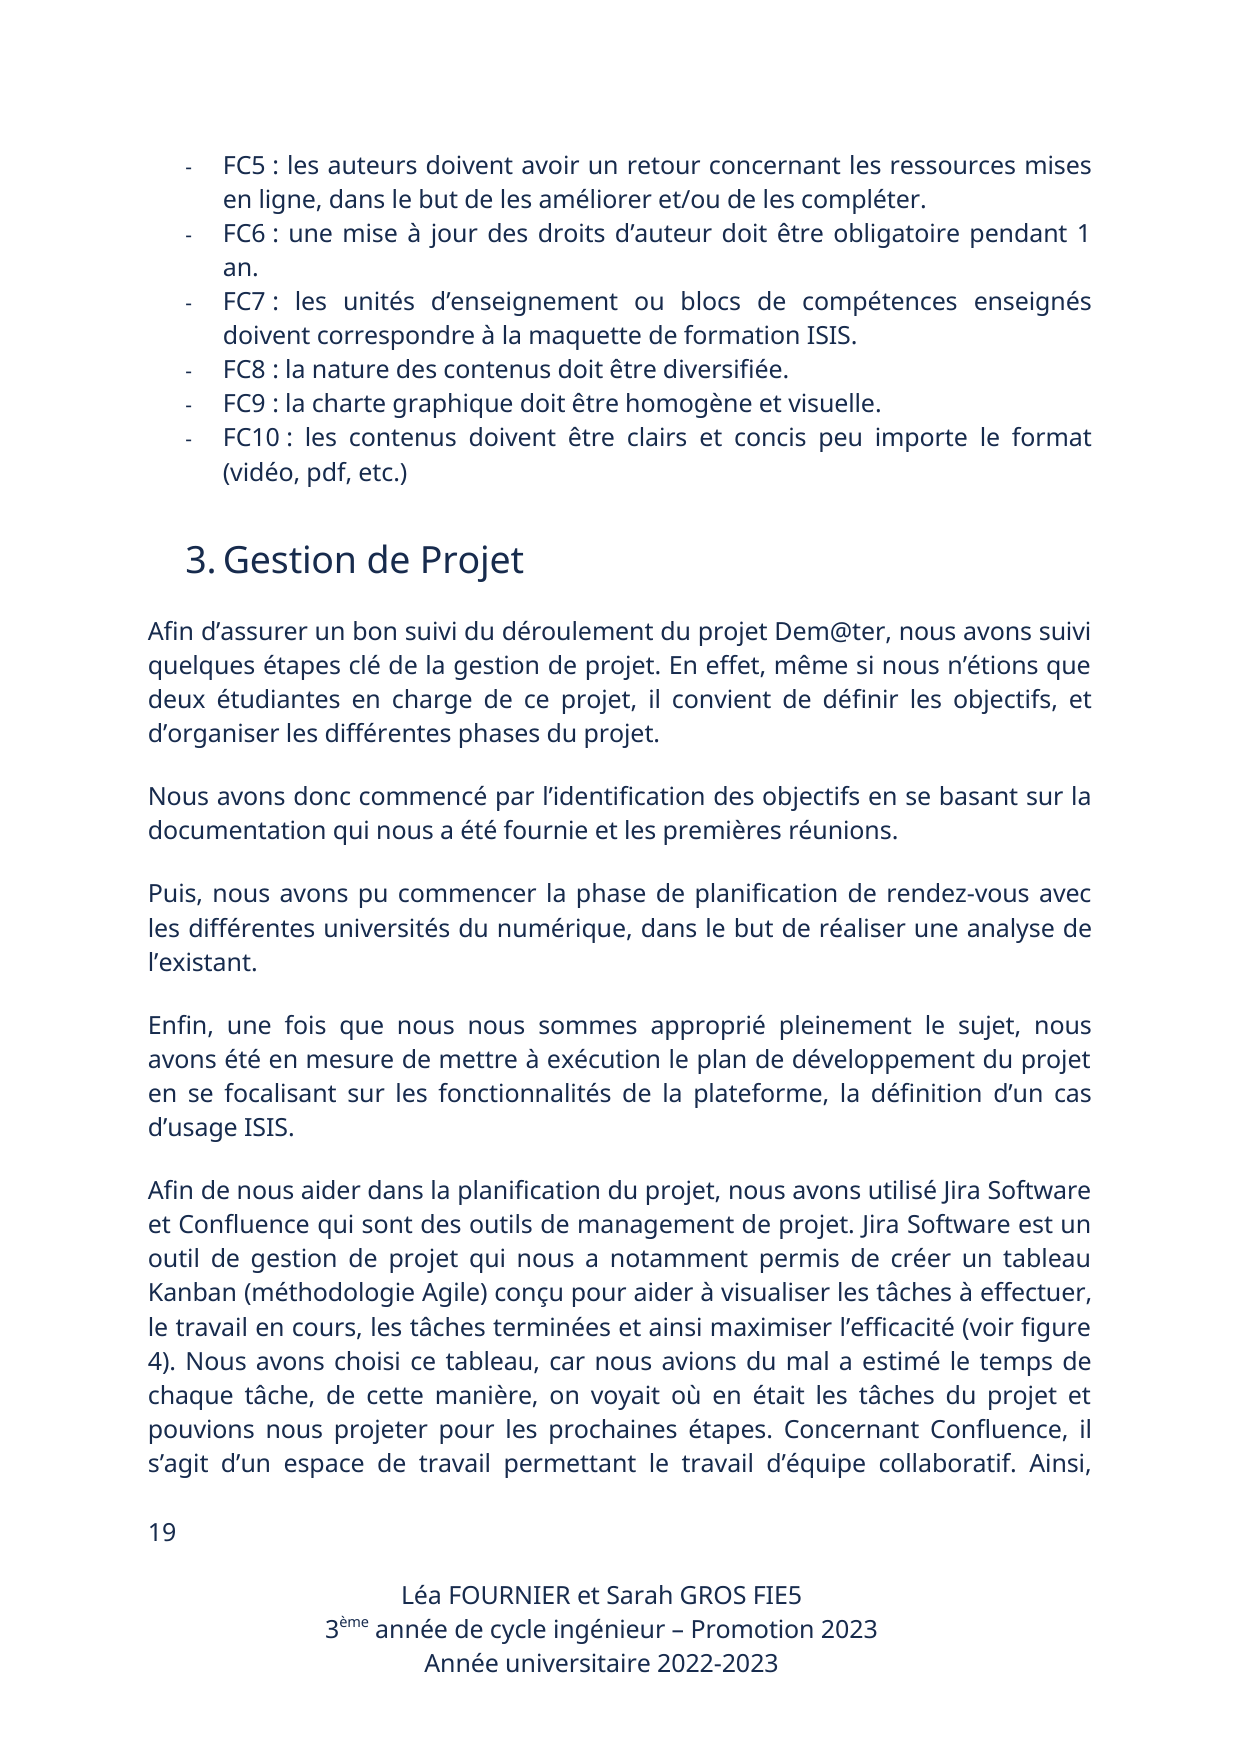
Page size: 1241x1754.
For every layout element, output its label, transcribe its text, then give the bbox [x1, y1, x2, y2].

list FC5 : les auteurs doivent avoir un retour concernant les ressources mises en ligne, dans le but de les améliorer et/ou de les compléter. [185, 148, 1093, 216]
text Puis, nous avons pu commencer la phase de planification de rendez-vous avec les différentes universités du numérique, dans le but de réaliser une analyse de l’existant. [148, 876, 1093, 978]
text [148, 1173, 1093, 1479]
list FC9 : la charte graphique doit être homogène et visuelle. [185, 386, 1093, 420]
list FC6 : une mise à jour des droits d’auteur doit être obligatoire pendant 1 an. [185, 216, 1093, 284]
subtitle Gestion de Projet [185, 533, 1093, 584]
text Afin d’assurer un bon suivi du déroulement du projet Dem@ter, nous avons suivi quelques étapes clé de la gestion de projet. En effet, même si nous n’étions que deux étudiantes en charge de ce projet, il convient de définir les objectifs, et d’organiser les différentes phases du projet. [148, 613, 1093, 750]
text Nous avons donc commencé par l’identification des objectifs en se basant sur la documentation qui nous a été fournie et les premières réunions. [148, 779, 1093, 847]
list FC7 : les unités d’enseignement ou blocs de compétences enseignés doivent correspondre à la maquette de formation ISIS. [185, 284, 1093, 352]
list FC10 : les contenus doivent être clairs et concis peu importe le format (vidéo, pdf, etc.) [185, 420, 1093, 488]
list FC8 : la nature des contenus doit être diversifiée. [185, 352, 1093, 386]
text Enfin, une fois que nous nous sommes approprié pleinement le sujet, nous avons été en mesure de mettre à exécution le plan de développement du projet en se focalisant sur les fonctionnalités de la plateforme, la définition d’un cas d’usage ISIS. [148, 1007, 1093, 1144]
